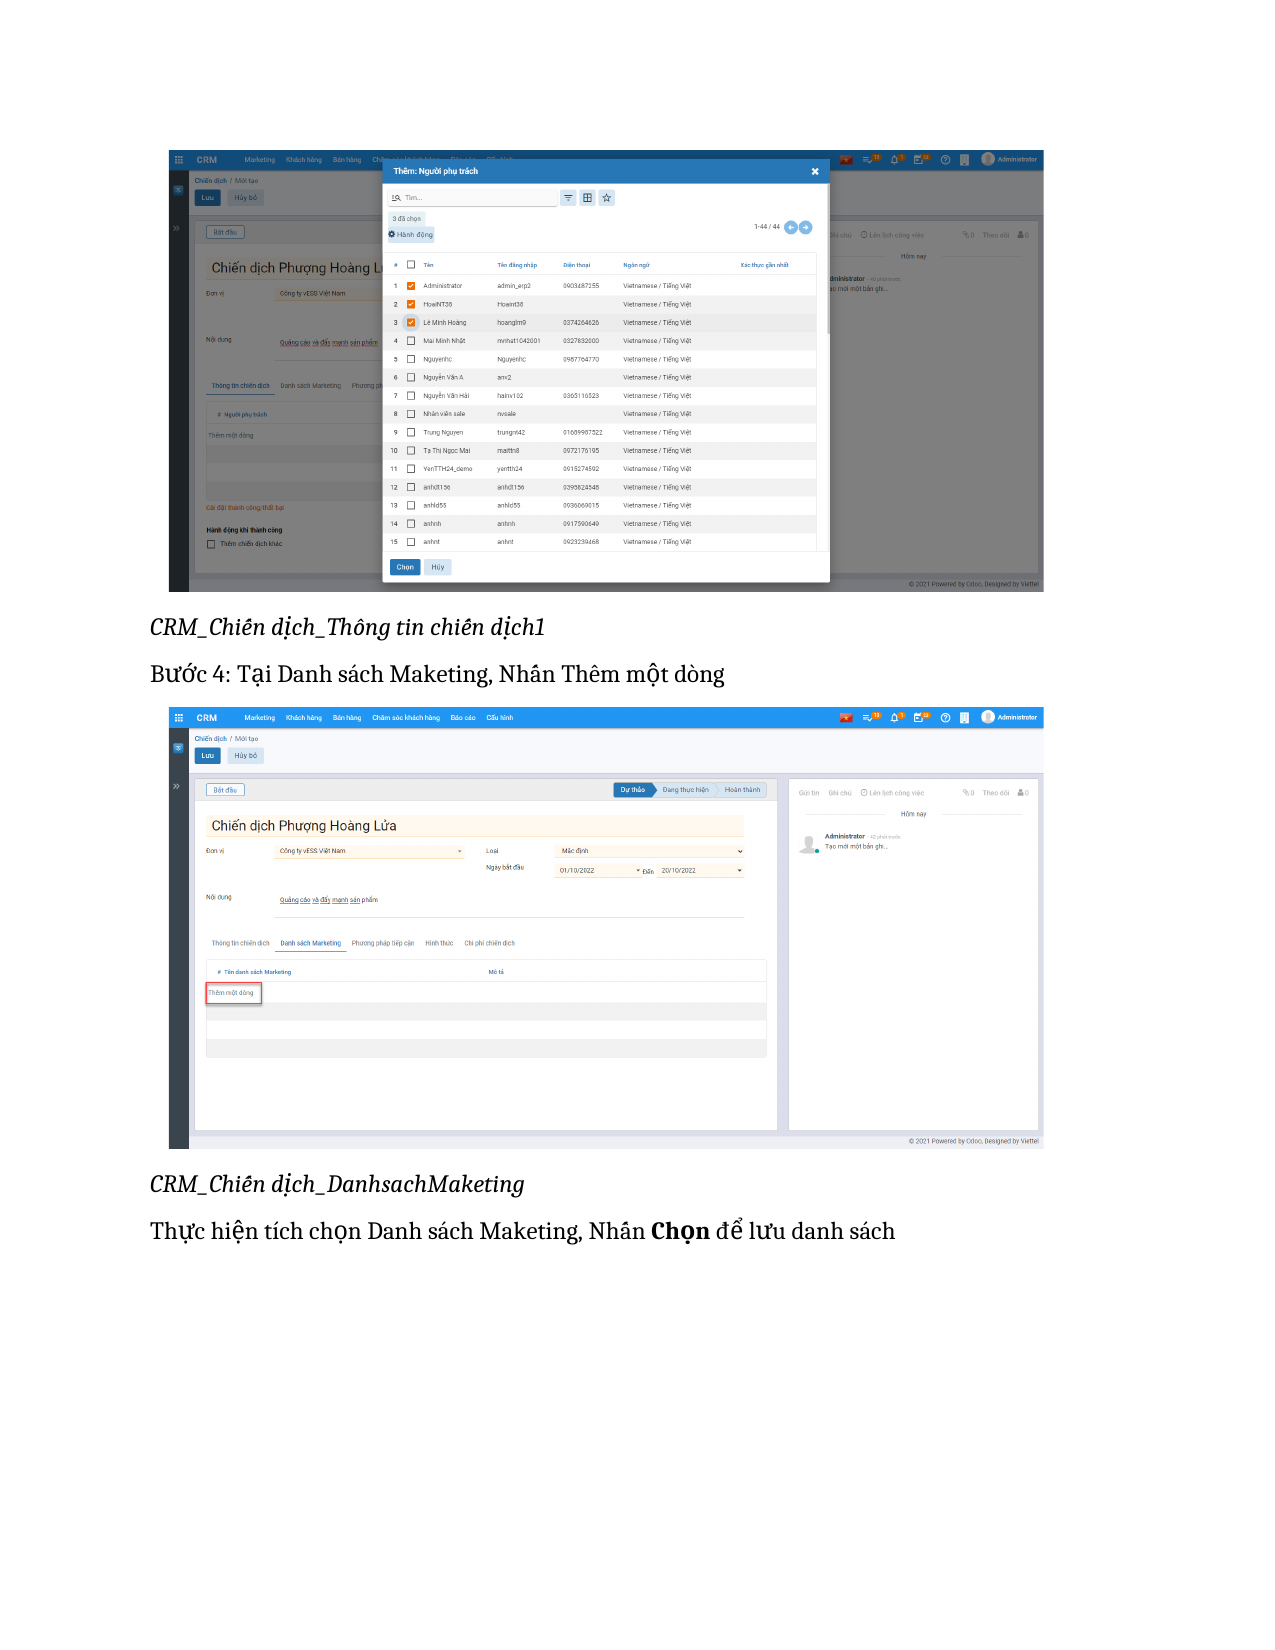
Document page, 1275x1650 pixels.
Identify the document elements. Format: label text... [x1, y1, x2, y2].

text Bước 4: Tại Danh sách Maketing, Nhấn Thêm một dòng [150, 660, 1125, 689]
picture [168, 150, 1044, 592]
text Thực hiện tích chọn Danh sách Maketing, Nhấn Chọn để lưu danh sách [150, 1217, 1125, 1246]
text CRM_Chiến dịch_Thông tin chiến dịch1 [150, 612, 1125, 641]
text CRM_Chiến dịch_DanhsachMaketing [150, 1170, 1125, 1198]
picture [168, 707, 1044, 1149]
